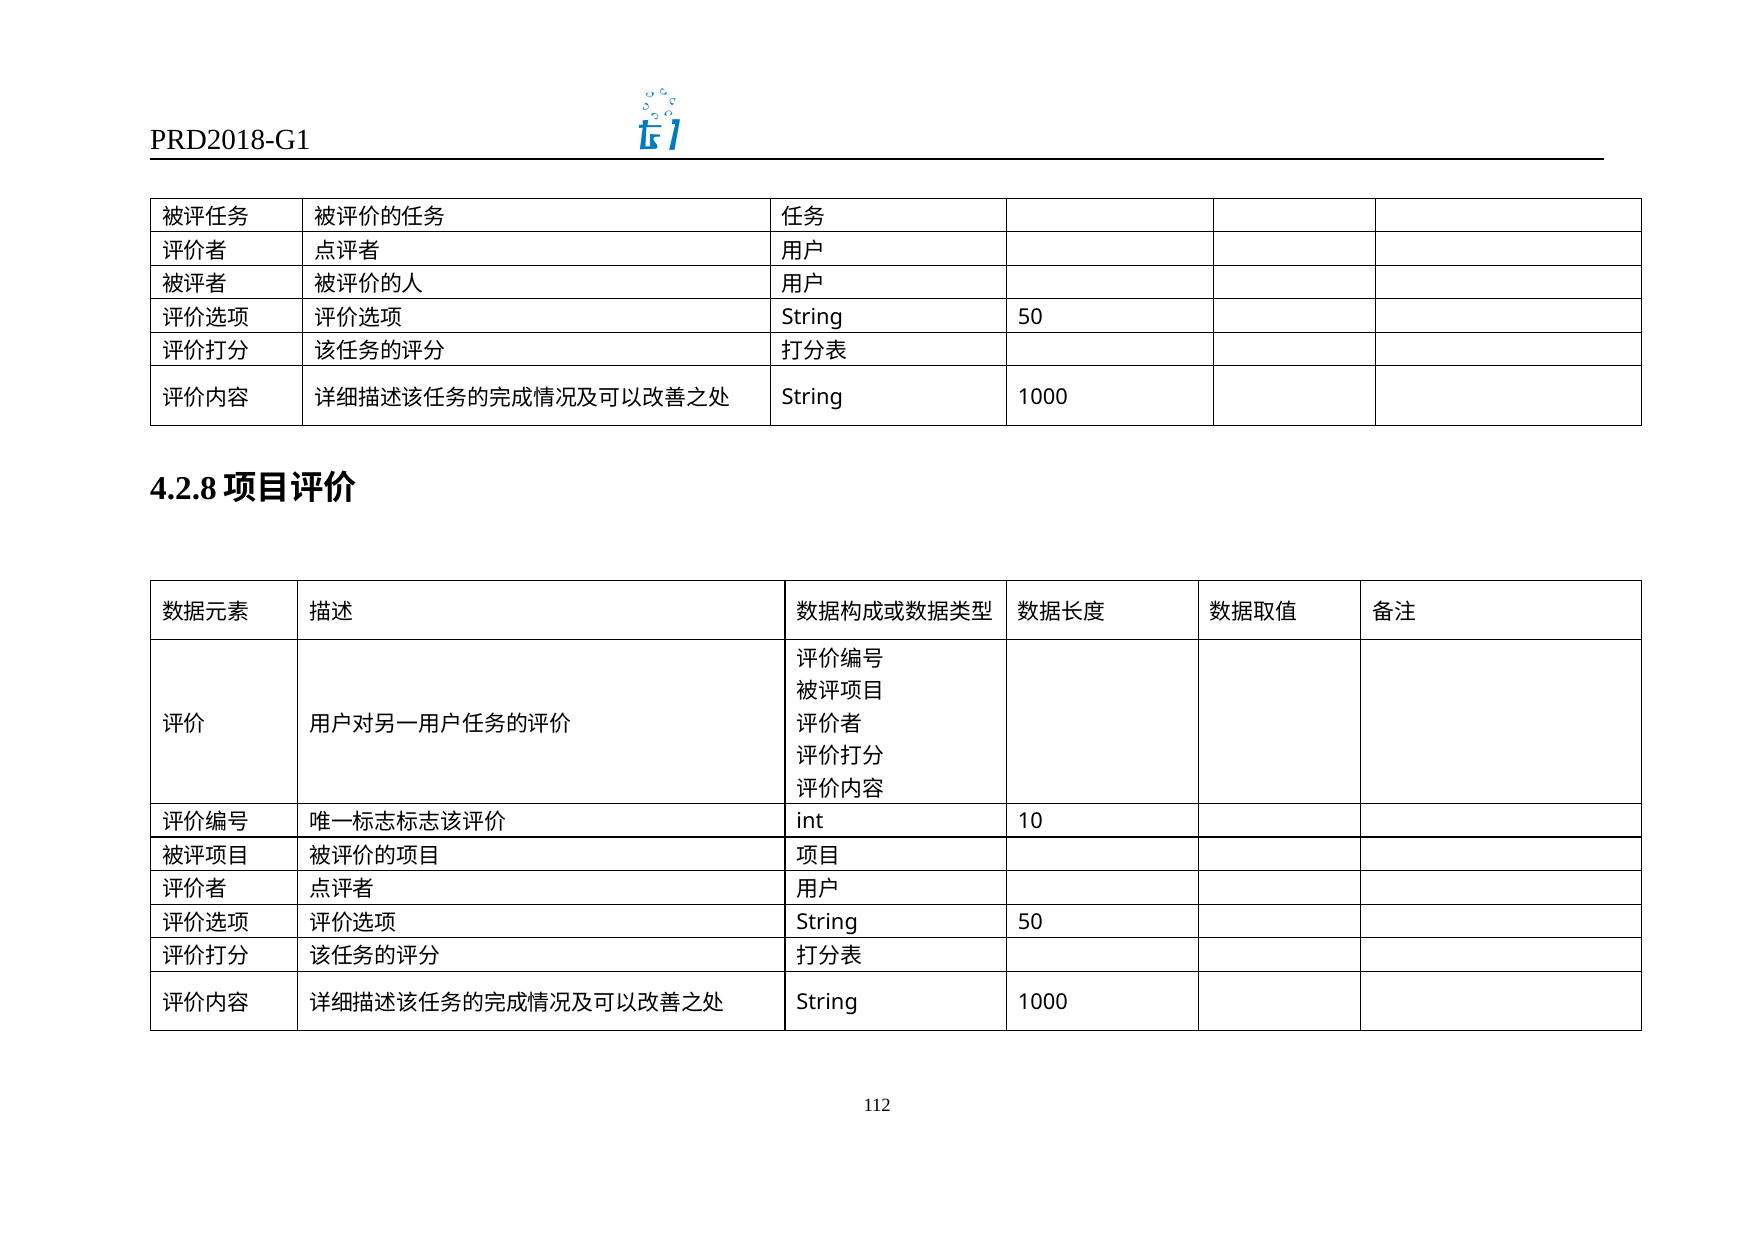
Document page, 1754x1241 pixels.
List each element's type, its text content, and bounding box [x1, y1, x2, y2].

table_cell [1361, 938, 1641, 971]
table_cell 评价选项 [151, 905, 297, 937]
table_cell [1199, 838, 1360, 870]
table_cell [1376, 299, 1641, 332]
table_cell 点评者 [303, 232, 770, 265]
table_cell 被评项目 [151, 838, 297, 870]
table_cell [1199, 972, 1360, 1030]
table_header 数据构成或数据类型 [786, 581, 1006, 639]
table_cell [1361, 871, 1641, 903]
table_cell String [771, 366, 1006, 425]
table_cell 50 [1007, 905, 1198, 937]
picture [638, 88, 681, 150]
table_cell [1214, 333, 1375, 365]
table_cell [1007, 232, 1213, 265]
table_cell [1214, 266, 1375, 298]
table_cell 任务 [771, 199, 1006, 231]
table_cell [1007, 838, 1198, 870]
table_cell 该任务的评分 [298, 938, 784, 971]
table_cell [1214, 199, 1375, 231]
table_cell [1007, 199, 1213, 231]
table_cell 被评价的任务 [303, 199, 770, 231]
table_cell 被评任务 [151, 199, 302, 231]
table_cell 10 [1007, 804, 1198, 836]
table_cell [1376, 199, 1641, 231]
table_cell 被评价的人 [303, 266, 770, 298]
table_cell 1000 [1007, 366, 1213, 425]
table_cell 评价选项 [303, 299, 770, 332]
table_cell String [786, 905, 1006, 937]
table_cell String [771, 299, 1006, 332]
table_cell 打分表 [771, 333, 1006, 365]
table_cell 用户对另一用户任务的评价 [298, 640, 784, 803]
table_cell 用户 [786, 871, 1006, 903]
table_cell [1199, 938, 1360, 971]
table_cell 被评价的项目 [298, 838, 784, 870]
table_cell [1376, 266, 1641, 298]
table_cell 该任务的评分 [303, 333, 770, 365]
table_cell [1007, 871, 1198, 903]
table_cell [1007, 333, 1213, 365]
subtitle 4.2.8项目评价 [150, 453, 1604, 518]
table_cell 点评者 [298, 871, 784, 903]
table_cell [1199, 640, 1360, 803]
table_cell [1199, 871, 1360, 903]
table_cell [1361, 972, 1641, 1030]
table_cell 评价者 [151, 871, 297, 903]
table_cell int [786, 804, 1006, 836]
table_cell [1376, 366, 1641, 425]
table_cell 唯一标志标志该评价 [298, 804, 784, 836]
table_header 描述 [298, 581, 784, 639]
table_cell [1361, 640, 1641, 803]
table_cell [1361, 905, 1641, 937]
table_cell 评价打分 [151, 333, 302, 365]
table_cell 评价编号 被评项目 评价者 评价打分 评价内容 [786, 640, 1006, 803]
table_cell 项目 [786, 838, 1006, 870]
table_cell 打分表 [786, 938, 1006, 971]
table_cell 评价者 [151, 232, 302, 265]
table_cell 详细描述该任务的完成情况及可以改善之处 [303, 366, 770, 425]
table_cell [1214, 366, 1375, 425]
table_cell [1361, 804, 1641, 836]
table_cell 被评者 [151, 266, 302, 298]
table_cell 评价编号 [151, 804, 297, 836]
table_cell [1007, 938, 1198, 971]
table_header 数据长度 [1007, 581, 1198, 639]
table_cell 评价选项 [151, 299, 302, 332]
table_cell String [786, 972, 1006, 1030]
table_cell 详细描述该任务的完成情况及可以改善之处 [298, 972, 784, 1030]
table_cell [1376, 333, 1641, 365]
table_cell [1007, 640, 1198, 803]
table_cell 评价打分 [151, 938, 297, 971]
table_cell 评价内容 [151, 972, 297, 1030]
table_cell 评价选项 [298, 905, 784, 937]
table_cell 用户 [771, 232, 1006, 265]
table_cell 用户 [771, 266, 1006, 298]
table_cell 评价内容 [151, 366, 302, 425]
table_cell 评价 [151, 640, 297, 803]
table_cell [1199, 905, 1360, 937]
table_cell 1000 [1007, 972, 1198, 1030]
table_cell [1199, 804, 1360, 836]
table_cell [1214, 299, 1375, 332]
table_header 数据取值 [1199, 581, 1360, 639]
table_cell [1376, 232, 1641, 265]
table_cell [1214, 232, 1375, 265]
table_header 数据元素 [151, 581, 297, 639]
table_cell 50 [1007, 299, 1213, 332]
table_cell [1361, 838, 1641, 870]
table_cell [1007, 266, 1213, 298]
table_header 备注 [1361, 581, 1641, 639]
